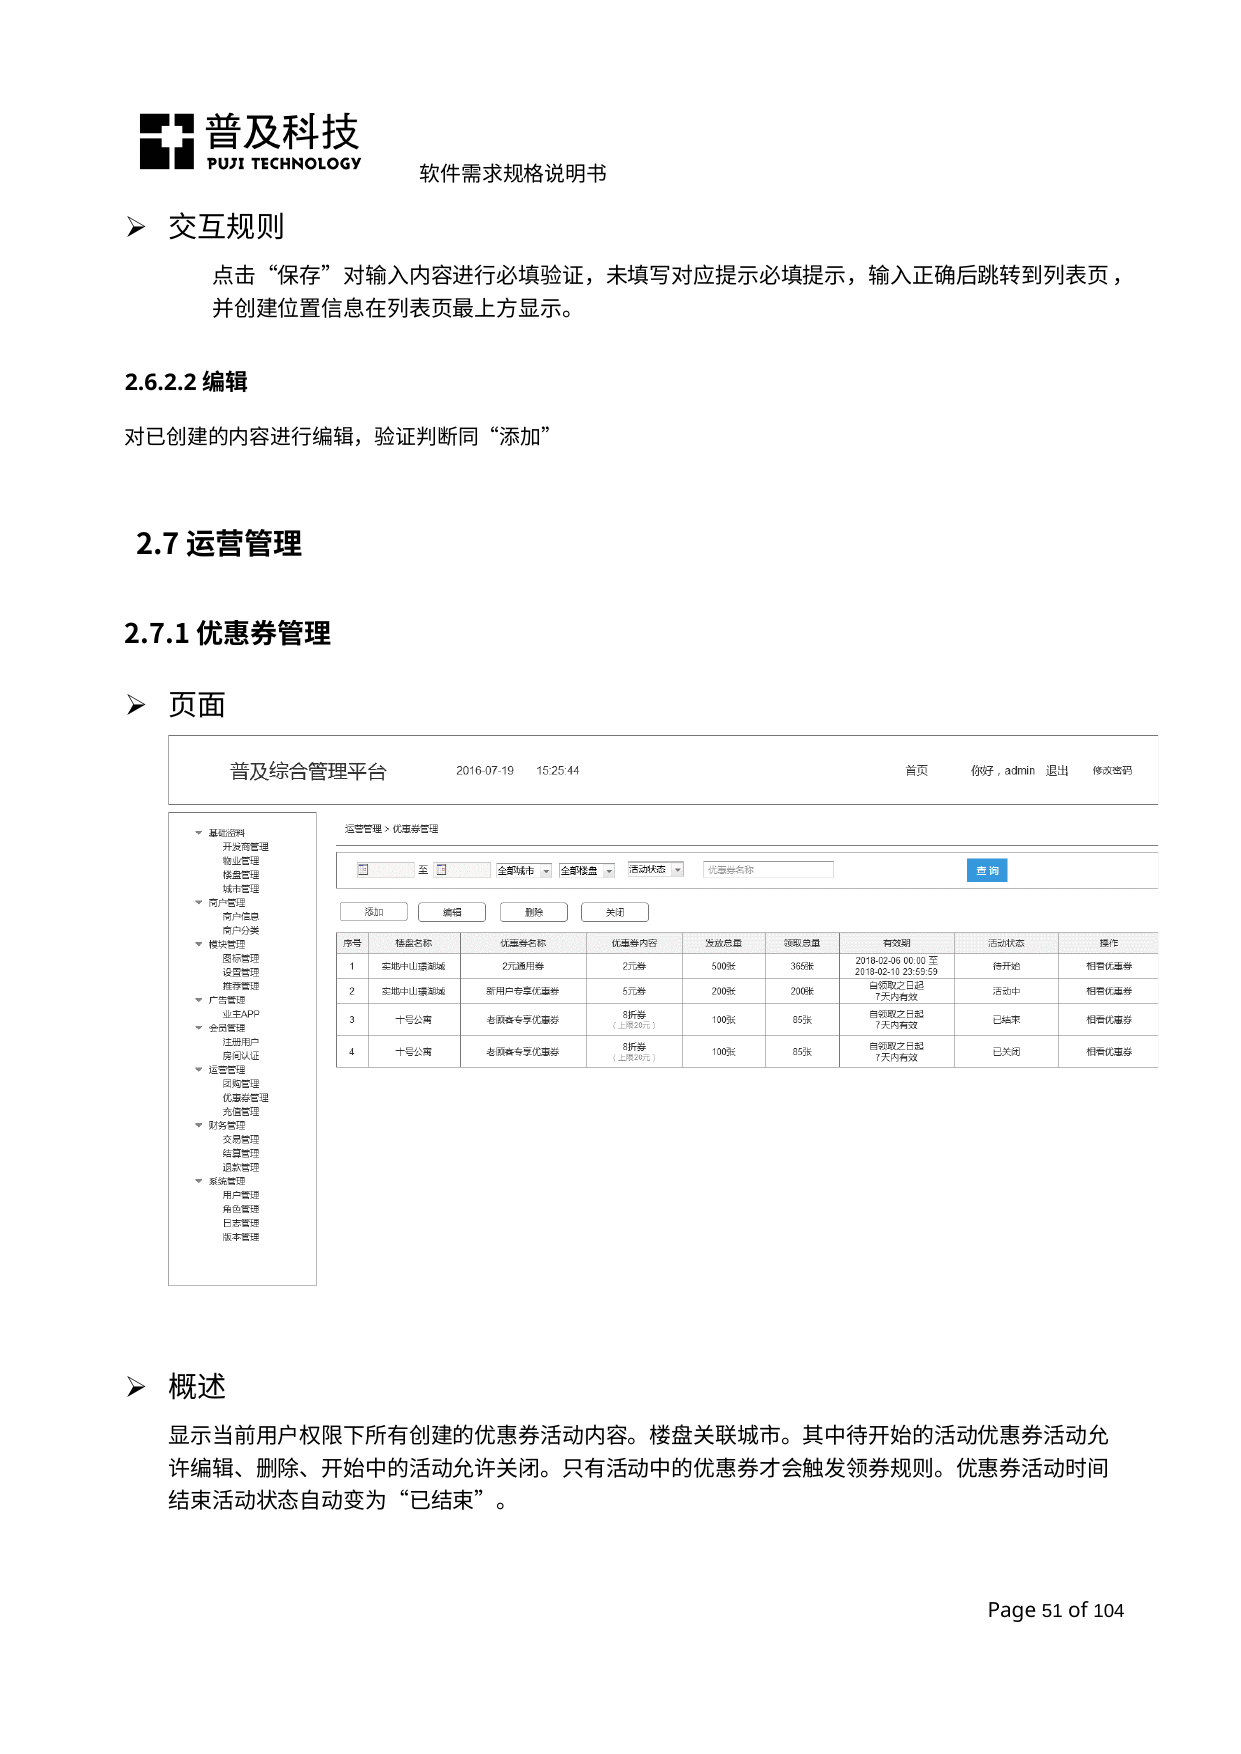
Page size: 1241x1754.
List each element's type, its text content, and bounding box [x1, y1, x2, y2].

subtitle 编辑 [124, 348, 1113, 413]
list 显示当前用户权限下所有创建的优惠券活动内容。楼盘关联城市。其中待开始的活动优惠券活动允许编辑、删除、开始中的活动允许关闭。只有活动中的优惠券才会触发领券规则。优惠券活动时间结束活动状态自动变为“已结束”。 [168, 1418, 1113, 1515]
picture [168, 735, 1159, 1286]
list 页面 [124, 670, 1113, 735]
list 概述 [124, 1353, 1113, 1418]
subtitle 运营管理 [136, 509, 1113, 574]
picture [124, 103, 366, 182]
subtitle 优惠券管理 [124, 599, 1113, 664]
list 点击“保存”对输入内容进行必填验证，未填写对应提示必填提示，输入正确后跳转到列表页，并创建位置信息在列表页最上方显示。 [212, 258, 1113, 323]
text 对已创建的内容进行编辑，验证判断同“添加” [124, 419, 1113, 451]
list 交互规则 [124, 193, 1113, 258]
